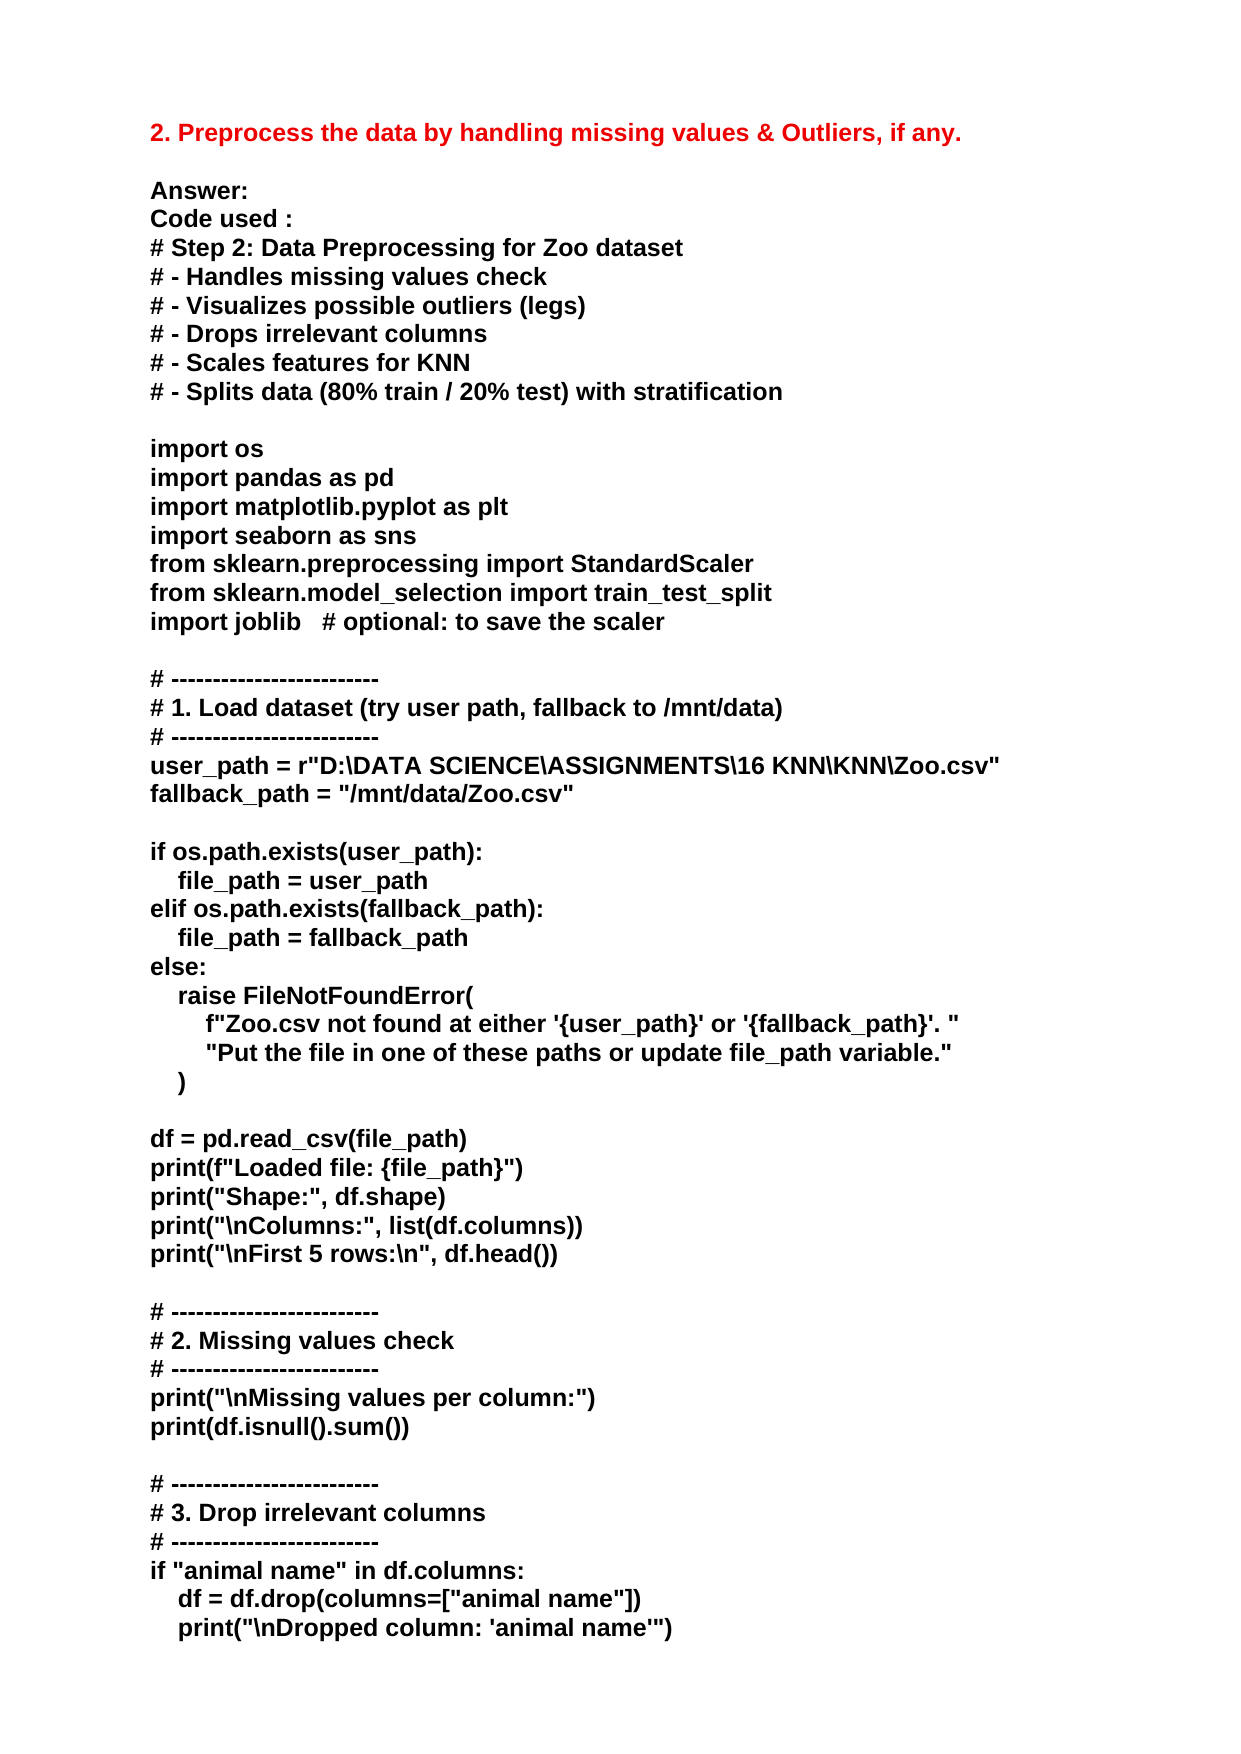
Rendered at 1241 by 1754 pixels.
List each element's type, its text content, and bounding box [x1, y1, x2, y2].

text 2. Preprocess the data by handling missing values & Outliers, if any. [150, 118, 1090, 147]
text "Put the file in one of these paths or update file_path variable." [150, 1038, 1090, 1067]
text if "animal name" in df.columns: [150, 1556, 1090, 1584]
text # - Handles missing values check [150, 262, 1090, 291]
text # ------------------------- [150, 1469, 1090, 1498]
text # - Scales features for KNN [150, 348, 1090, 377]
text # ------------------------- [150, 1354, 1090, 1383]
text print("\nFirst 5 rows:\n", df.head()) [150, 1239, 1090, 1268]
text # ------------------------- [150, 722, 1090, 751]
text import seaborn as sns [150, 521, 1090, 549]
text from sklearn.model_selection import train_test_split [150, 578, 1090, 607]
text import matplotlib.pyplot as plt [150, 492, 1090, 521]
text if os.path.exists(user_path): [150, 837, 1090, 866]
text # 1. Load dataset (try user path, fallback to /mnt/data) [150, 693, 1090, 722]
text print("\nColumns:", list(df.columns)) [150, 1211, 1090, 1239]
text raise FileNotFoundError( [150, 981, 1090, 1009]
text elif os.path.exists(fallback_path): [150, 894, 1090, 923]
text # Step 2: Data Preprocessing for Zoo dataset [150, 233, 1090, 262]
text user_path = r"D:\DATA SCIENCE\ASSIGNMENTS\16 KNN\KNN\Zoo.csv" [150, 751, 1090, 779]
text import pandas as pd [150, 463, 1090, 492]
text Code used : [150, 204, 1090, 233]
text file_path = fallback_path [150, 923, 1090, 952]
text import os [150, 434, 1090, 463]
text from sklearn.preprocessing import StandardScaler [150, 549, 1090, 578]
text print("\nDropped column: 'animal name'") [150, 1613, 1090, 1642]
text print("Shape:", df.shape) [150, 1182, 1090, 1211]
text df = df.drop(columns=["animal name"]) [150, 1584, 1090, 1613]
text else: [150, 952, 1090, 981]
text f"Zoo.csv not found at either '{user_path}' or '{fallback_path}'. " [150, 1009, 1090, 1038]
text import joblib # optional: to save the scaler [150, 607, 1090, 636]
text # - Visualizes possible outliers (legs) [150, 291, 1090, 319]
text print(df.isnull().sum()) [150, 1412, 1090, 1441]
text ) [150, 1067, 1090, 1096]
text # ------------------------- [150, 664, 1090, 693]
text Answer: [150, 176, 1090, 204]
text # - Splits data (80% train / 20% test) with stratification [150, 377, 1090, 406]
text # 3. Drop irrelevant columns [150, 1498, 1090, 1527]
text # - Drops irrelevant columns [150, 319, 1090, 348]
text print("\nMissing values per column:") [150, 1383, 1090, 1412]
text file_path = user_path [150, 866, 1090, 894]
text # ------------------------- [150, 1527, 1090, 1556]
text df = pd.read_csv(file_path) [150, 1124, 1090, 1153]
text print(f"Loaded file: {file_path}") [150, 1153, 1090, 1182]
text # 2. Missing values check [150, 1326, 1090, 1354]
text # ------------------------- [150, 1297, 1090, 1326]
text fallback_path = "/mnt/data/Zoo.csv" [150, 779, 1090, 808]
